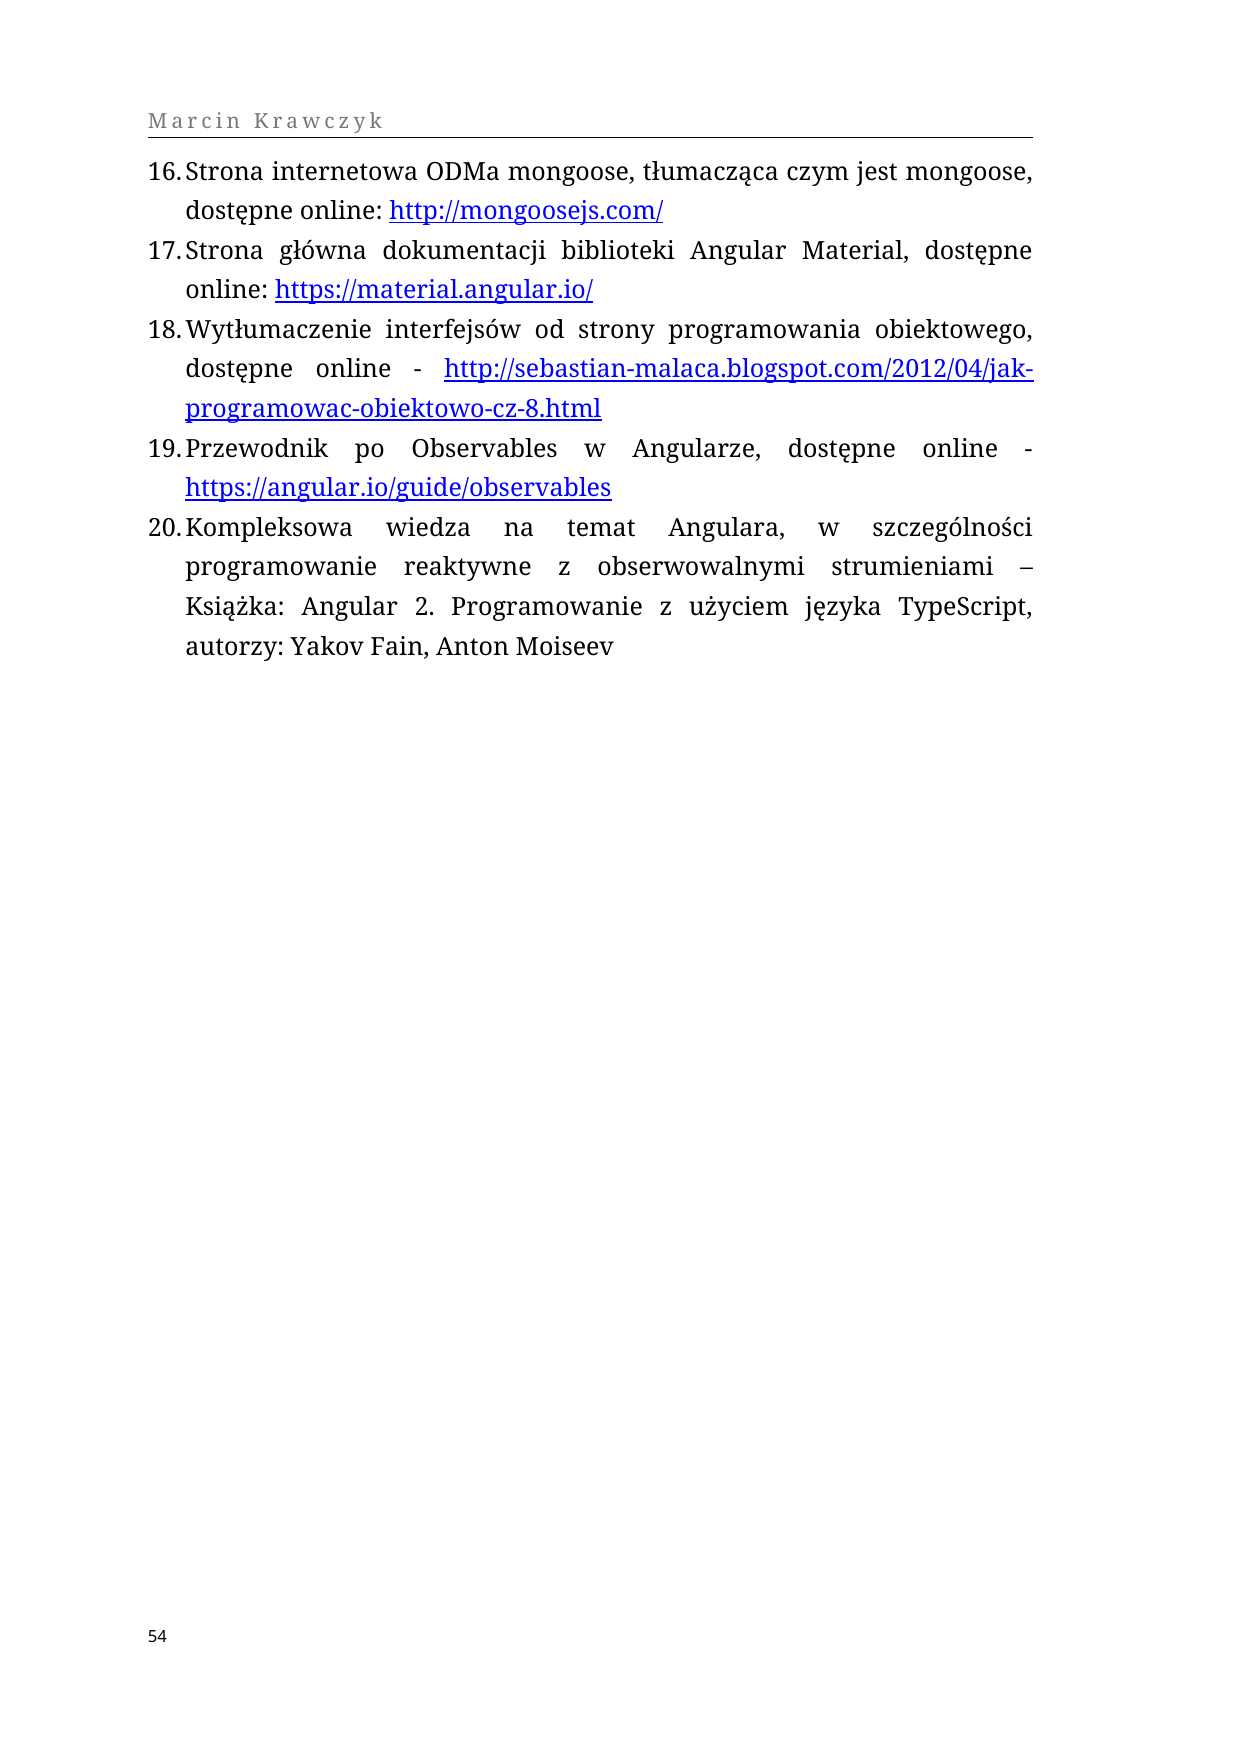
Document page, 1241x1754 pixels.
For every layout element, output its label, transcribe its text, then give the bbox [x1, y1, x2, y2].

list Strona internetowa ODMa mongoose, tłumacząca czym jest mongoose, dostępne online: http://mongoosejs.com/ [148, 148, 1033, 227]
list Strona główna dokumentacji biblioteki Angular Material, dostępne online: https://material.angular.io/ [148, 227, 1033, 306]
list Przewodnik po Observables w Angularze, dostępne online - https://angular.io/guide/observables [148, 425, 1033, 504]
list Kompleksowa wiedza na temat Angulara, w szczególności programowanie reaktywne z obserwowalnymi strumieniami – Książka: Angular 2. Programowanie z użyciem języka TypeScript, autorzy: Yakov Fain, Anton Moiseev [148, 504, 1033, 662]
list Wytłumaczenie interfejsów od strony programowania obiektowego, dostępne online - http://sebastian-malaca.blogspot.com/2012/04/jak-programowac-obiektowo-cz-8.html [148, 306, 1033, 425]
